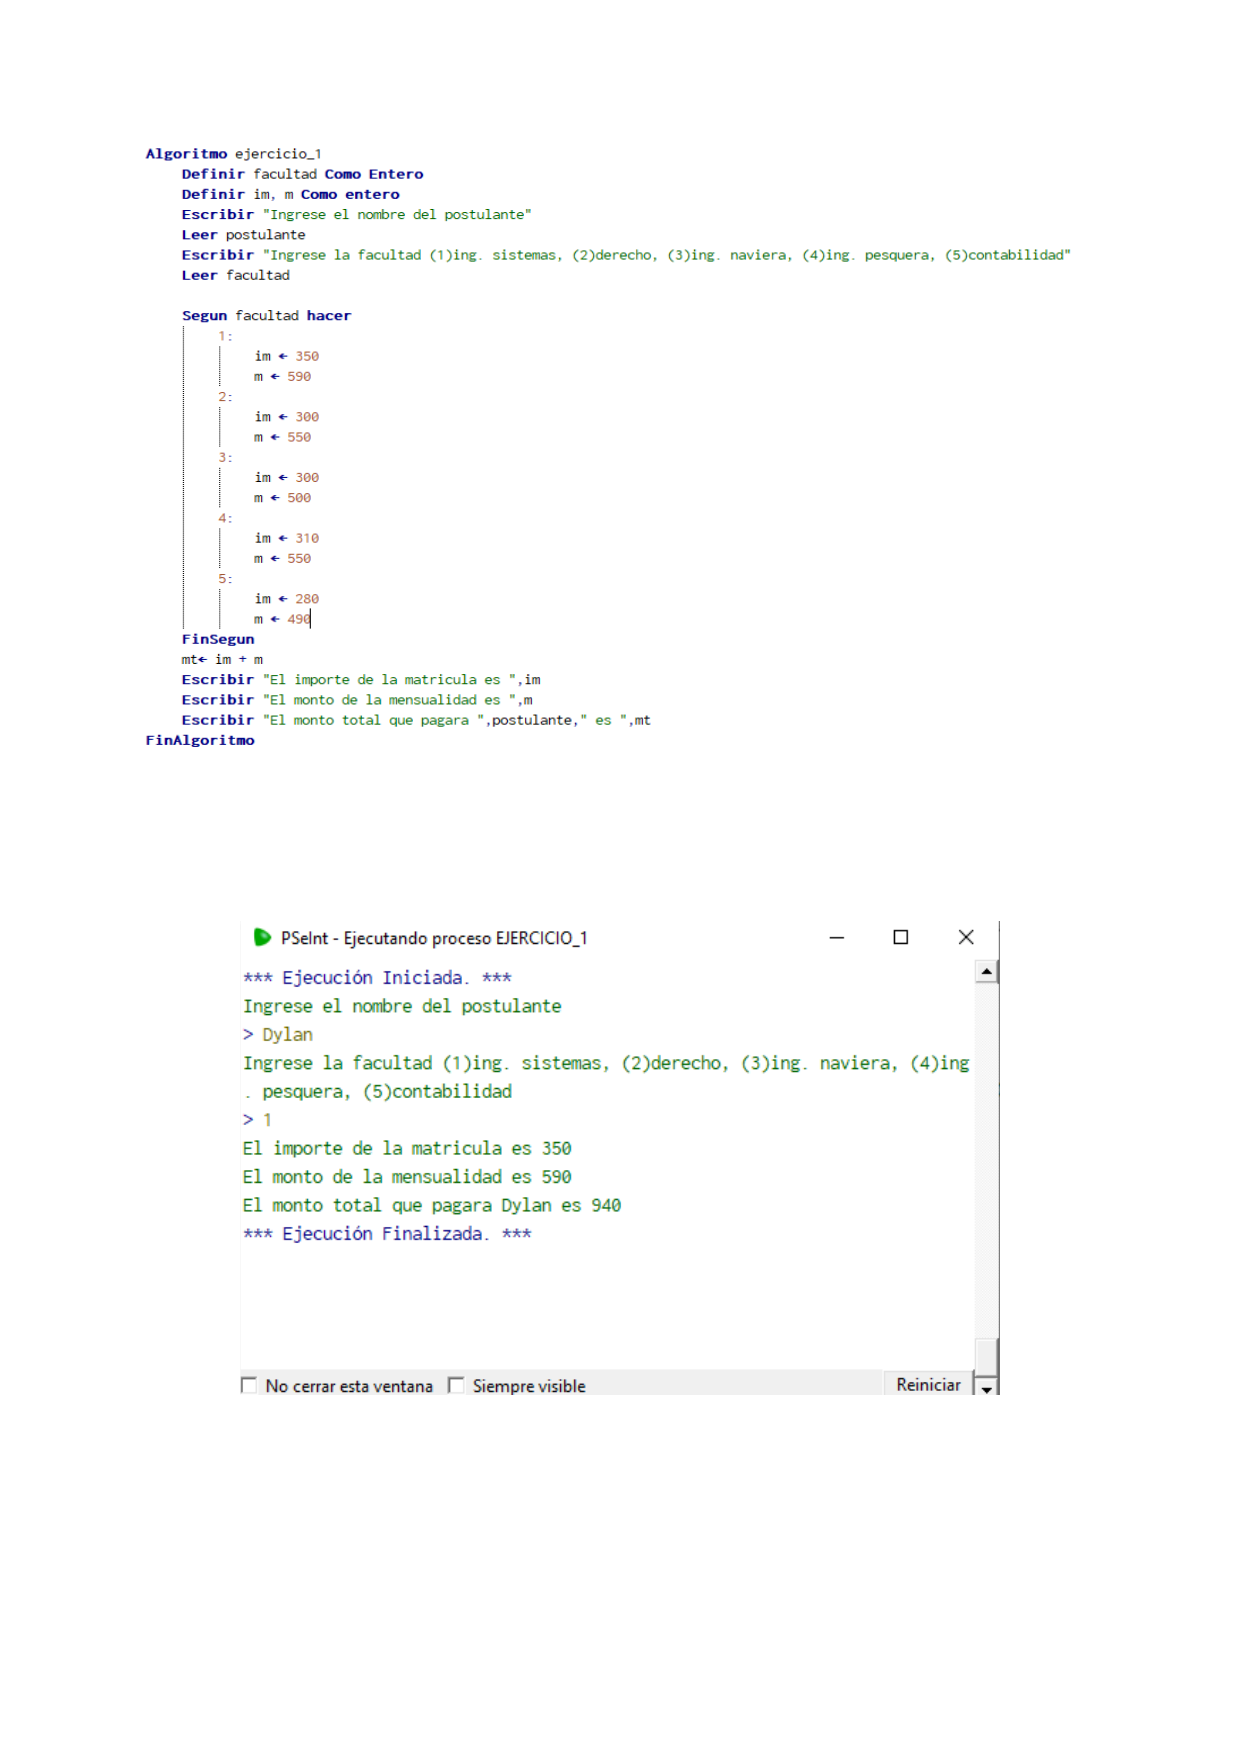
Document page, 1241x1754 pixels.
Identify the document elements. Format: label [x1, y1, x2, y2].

picture [127, 147, 1113, 783]
picture [240, 921, 1000, 1395]
